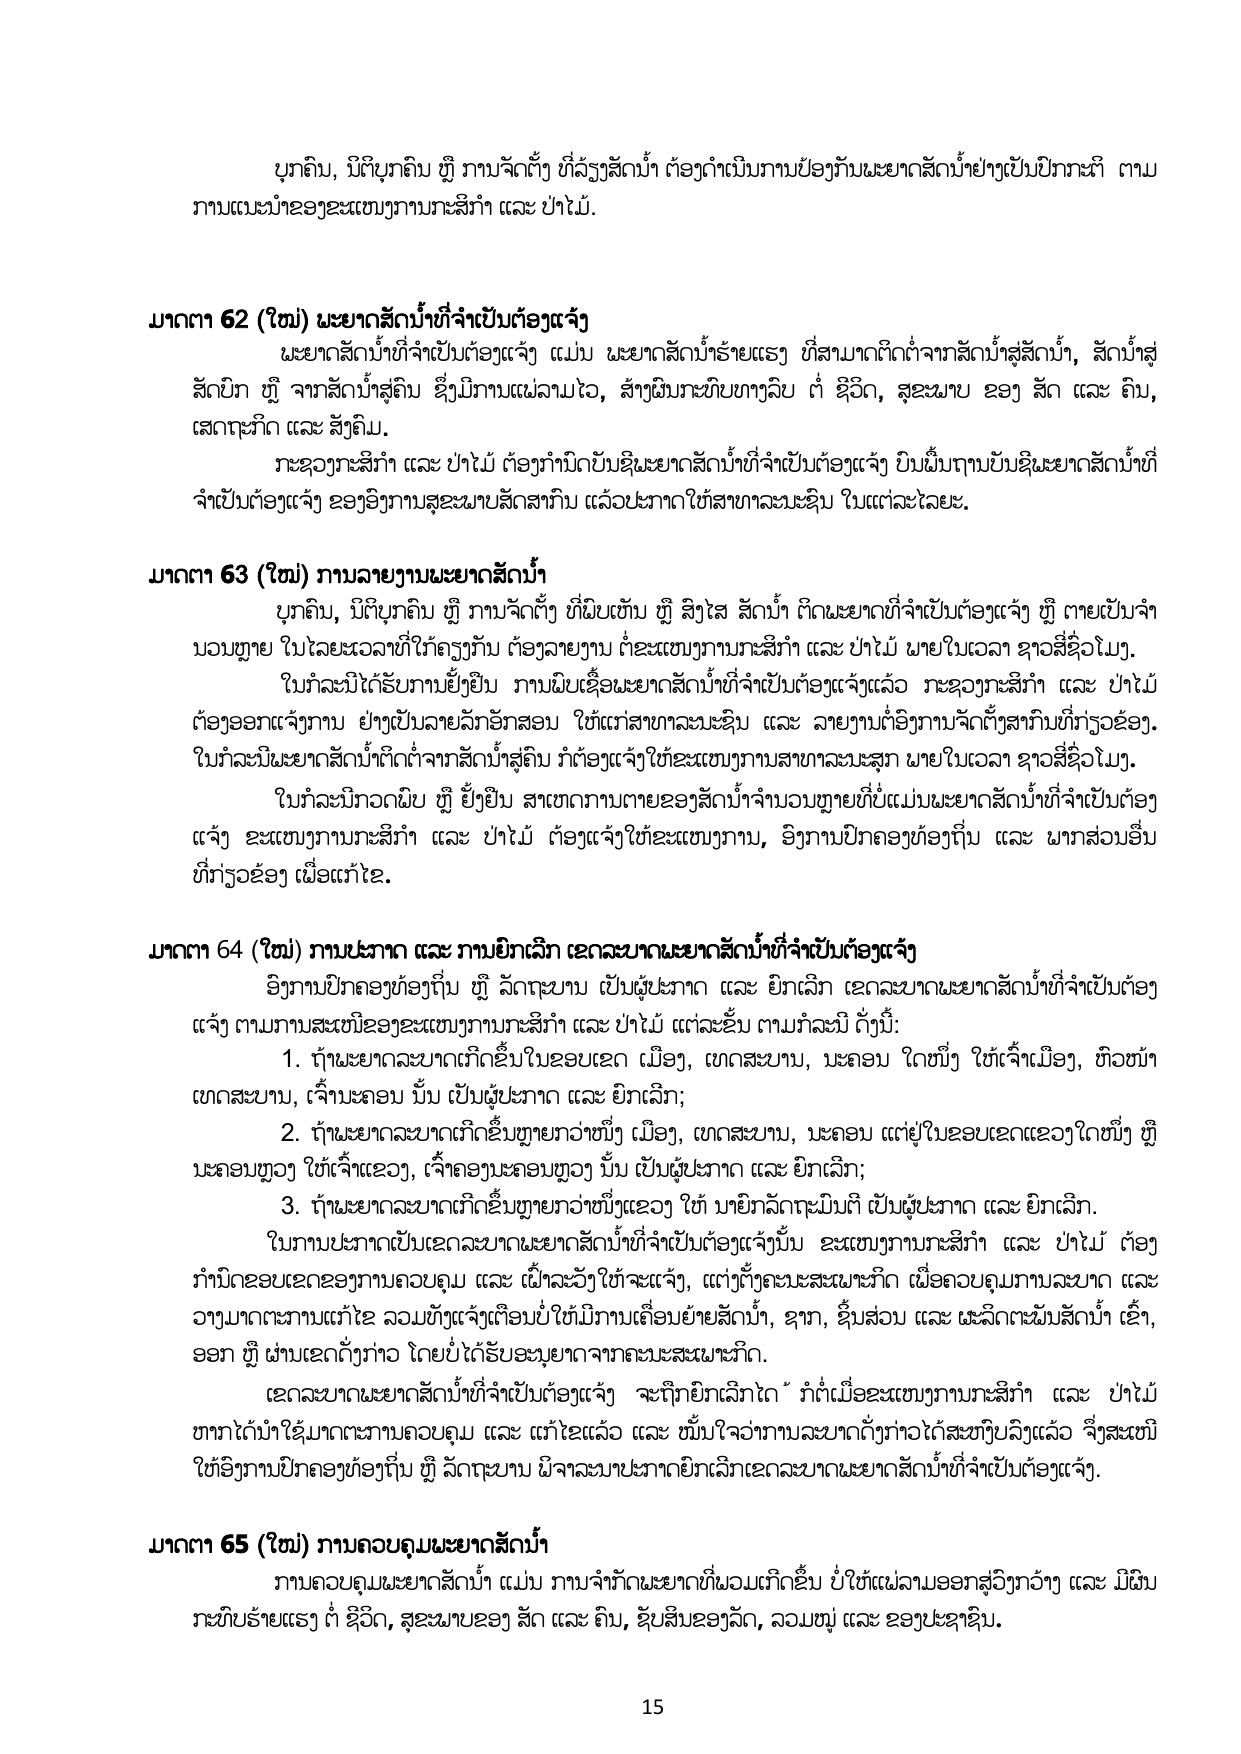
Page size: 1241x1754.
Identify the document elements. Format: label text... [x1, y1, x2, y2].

list ຖ້າພະຍາດລະບາດເກີດຂຶ້ນຫຼາຍກວ່າໜຶ່ງແຂວງ ໃຫ້ ນາຍົກລັດຖະມົນຕີ ເປັນຜູ້ປະກາດ ​ແລະ ຍົກ​ເລີກ. [192, 1188, 1157, 1225]
text ໃນກໍລະນີໄດ້ຮັບການຢັ້ງຢືນ ການພົບເຊື້ອພະຍາດສັດນ້ຳທີ່ຈຳເປັນຕ້ອງແຈ້ງແລ້ວ ກະຊວງກະສິກໍາ ແລະ ປ່າໄມ້ ຕ້ອງອອກແຈ້ງການ ຢ່າງເປັນລາຍລັກອັກສອນ ໃຫ້ແກ່ສາທາລະນະຊົນ ແລະ ລາຍງານຕໍ່ອົງການຈັດຕັ້ງສາກົນທີ່ກ່ຽວຂ້ອງ. ໃນກໍລະນີພະຍາດສັດນ້ຳຕິດຕໍ່ຈາກສັດນ້ຳສູ່ຄົນ ກໍຕ້ອງແຈ້ງໃຫ້ຂະແໜງການສາທາລະນະສຸກ ພາຍໃນເວລາ ຊາວສີ່ຊົ່ວໂມງ. [192, 667, 1157, 778]
text ພະຍາດສັດນ້ຳທີ່ຈຳເປັນຕ້ອງແຈ້ງ ແມ່ນ ພະຍາດສັດນ້ຳຮ້າຍແຮງ ທີ່ສາມາດຕິດຕໍ່ຈາກສັດນ້ຳສູ່ສັດນ້ຳ, ສັດນ້ຳສູ່ສັດບົກ ຫຼື ຈາກສັດນ້ຳສູ່ຄົນ ຊຶ່ງມີການແພ່ລາມໄວ, ສ້າງຜົນກະທົບທາງລົບ ຕໍ່ ຊີວິດ, ສຸຂະພາບ ຂອງ ສັດ ແລະ ຄົນ, ເສດຖະກິດ ແລະ ສັງຄົມ. [192, 335, 1157, 446]
text ໃນກໍລະນີກວດພົບ ຫຼື ຢັ້ງຢືນ ສາເຫດການຕາຍຂອງສັດນໍ້າຈໍານວນຫຼາຍທີ່ບໍ່ແມ່ນພະຍາດສັດນໍ້າທີ່ຈຳເປັນຕ້ອງແຈ້ງ ຂະແໜງການກະສິກຳ ແລະ ປ່າໄມ້ ຕ້ອງແຈ້ງໃຫ້ຂະແໜງການ, ອົງການປົກຄອງທ້ອງຖິ່ນ ແລະ ພາກສ່ວນອື່ນ ທີ່ກ່ຽວຂ້ອງ ເພື່ອແກ້ໄຂ. [192, 778, 1157, 891]
text ອົງການປົກຄອງທ້ອງຖິ່ນ ຫຼື ລັດຖະບານ ເປັນຜູ້ປະກາດ​ ແລະ ຍົກ​ເລີກ ເຂດລະບາດພະຍາດສັດນໍ້າທີ່ຈໍາເປັນຕ້ອງແຈ້ງ ຕາມການສະເໜີຂອງຂະແໜງການກະສິກຳ ແລະ ປ່າໄມ້ ແຕ່ລະ​ຂັ້ນ ຕາມ​ກໍລະນີ ດັ່ງນີ້: [192, 966, 1157, 1041]
text ເຂດລະບາດພະຍາດສັດນໍ້າທີ່ຈໍາເປັນຕ້ອງແຈ້ງ ຈະ​ຖືກ​ຍົກເລີກໄດ້ ​ກໍ​ຕໍ່​ເມື່ອຂະແໜງການກະສິກຳ ແລະ ປ່າໄມ້ ຫາກໄດ້ນໍາ​ໃຊ້ມາດຕະການຄວບຄຸມ ແລະ ແກ້ໄຂແລ້ວ ແລະ ໝັ້ນໃຈວ່າການ​ລະບາດ​ດັ່ງກ່າວໄດ້​ສະຫງົບ​ລົງ​ແລ້ວ ຈຶ່ງສະເໜີໃຫ້ອົງການປົກຄອງທ້ອງຖິ່ນ ຫຼື ລັດຖະບານ ພິຈາລະນາປະກາດຍົກເລີກ​ເຂດລະບາດພະຍາດ​ສັດນໍ້າທີ່ຈໍາເປັນຕ້ອງແຈ້ງ. [192, 1373, 1157, 1485]
text ກະຊວງກະສິກໍາ ແລະ ປ່າໄມ້ ຕ້ອງກຳນົດບັນຊີພະຍາດສັດນ້ຳທີ່ຈຳເປັນຕ້ອງແຈ້ງ ບົນພື້ນຖານບັນຊີພະຍາດສັດນ້ຳທີ່ຈຳເປັນຕ້ອງແຈ້ງ ຂອງອົງການສຸຂະພາບສັດສາກົນ ແລ້ວປະກາດໃຫ້ສາທາລະນະຊົນ ໃນແຕ່ລະໄລຍະ. [192, 446, 1157, 519]
list ຖ້າພະຍາດລະບາດເກີດຂຶ້ນໃນຂອບເຂດ ເມືອງ, ເທດສະບານ, ນະຄອນ ໃດໜຶ່ງ ໃຫ້ເຈົ້າເມືອງ, ຫົວໜ້າເທດສະບານ, ​ເຈົ້າ​ນະຄອນ ນັ້ນ ເປັນຜູ້ປະກາດ ​ແລະ ຍົກ​ເລີກ; [192, 1041, 1157, 1114]
list ຖ້າພະຍາດລະບາດເກີດຂຶ້ນຫຼາຍກວ່າໜຶ່ງ ເມືອງ, ເທດສະບານ, ນະ​ຄອນ ແຕ່ຢູ່ໃນຂອບເຂດແຂວງ​ໃດ​ໜຶ່ງ ຫຼື ນະຄອນຫຼວງ ໃຫ້ເຈົ້າແຂວງ, ເຈົ້້າຄອງນະຄອນຫຼວງ ນັ້ນ ເປັນຜູ້ປະກາດ ​ແລະ ຍົກ​ເລີກ; [192, 1114, 1157, 1188]
text ມາດຕາ 65 (ໃໝ່) ການຄວບຄຸມພະຍາດສັດນໍ້າ [148, 1523, 1161, 1560]
text ການຄວບຄຸມພະຍາດສັດນ້ຳ ແມ່ນ ການຈຳກັດພະຍາດທີ່ພວມເກີດຂຶ້ນ ບໍ່ໃຫ້ແພ່ລາມອອກສູ່ວົງກວ້າງ ແລະ ມີຜົນກະທົບຮ້າຍແຮງ ຕໍ່ ຊີວິດ, ສຸຂະພາບຂອງ ສັດ ແລະ ຄົນ, ຊັບສິນຂອງລັດ, ລວມໝູ່ ແລະ ຂອງປະຊາຊົນ. [192, 1560, 1157, 1635]
text ມາດຕາ 62 (ໃໝ່) ພະຍາດສັດນໍ້າທີ່ຈໍາເປັນຕ້ອງແຈ້ງ [148, 298, 1161, 335]
text ມາດຕາ 64 (ໃໝ່) ການປະກາດ ​ແລະ ການ​ຍົກ​ເລີກ ເຂດລະບາດພະຍາດສັດນໍ້າທີ່ຈໍາເປັນຕ້ອງແຈ້ງ [148, 928, 1161, 966]
text ບຸກຄົນ, ນິຕິບຸກຄົນ ຫຼື ການຈັດຕັ້ງ ທີ່ລ້ຽງສັດນ້ຳ ຕ້ອງດໍາເນີນການປ້ອງກັນພະຍາດສັດນ້ຳຢ່າງເປັນປົກກະຕິ ຕາມການແນະນໍາຂອງຂະແໜງການກະສິກຳ ແລະ ປ່າໄມ້. [192, 148, 1157, 223]
text ບຸກຄົນ, ນິຕິບຸກຄົນ ຫຼື ການຈັດຕັ້ງ ທີ່ພົບເຫັນ ຫຼື ສົງໄສ ສັດນໍ້າ ຕິດພະຍາດທີ່ຈໍາເປັນຕ້ອງແຈ້ງ ຫຼື ຕາຍເປັນຈໍານວນຫຼາຍ ໃນໄລຍະເວລາທີ່ໃກ້ຄຽງກັນ ຕ້ອງລາຍງານ ຕໍ່ຂະແໜງການກະສິກຳ ແລະ ປ່າໄມ້ ພາຍໃນເວລາ ຊາວສີ່ຊົ່ວໂມງ. [192, 593, 1157, 667]
text ໃນການ​ປະກາດເປັນ​ເຂດ​​ລະບາດພະຍາດສັດນໍ້າທີ່ຈໍາເປັນຕ້ອງແຈ້ງນັ້ນ ຂະແໜງການກະສິກຳ ແລະ ປ່າໄມ້ ຕ້ອງກໍານົດຂອບເຂດຂອງການ​ຄວບຄຸມ ແລະ ເຝົ້າລະວັງ​ໃຫ້​ຈະ​ແຈ້ງ, ແຕ່​ງຕັ້ງຄະນະ​ສະເພາະກິດ ເພື່ອຄວບ​ຄຸມການ​ລະບາດ ແລະ ວາງມາດ​ຕະການແກ້ໄຂ ລວມທັງແຈ້ງເຕືອນບໍ່​​ໃຫ້ມີ​ການ​ເຄື່ອນ​ຍ້າຍສັດນ້ຳ, ຊາກ​​, ຊິ້ນສ່ວນ ​ແລະ ຜະລິດ​ຕະພັນສັດນໍ້າ ​ເຂົ້າ, ອອກ ​ຫຼື ຜ່ານ​ເຂດ​ດັ່ງ​ກ່າວ​ ໂດຍ​ບໍ່​ໄດ້​ຮັບ​​ອະນຸຍາດ​​ຈາກຄະນະ​ສະເພາະກິດ. [192, 1225, 1157, 1373]
text ມາດຕາ 63 (ໃໝ່) ການລາຍງານພະຍາດສັດນໍ້າ [148, 556, 1161, 593]
